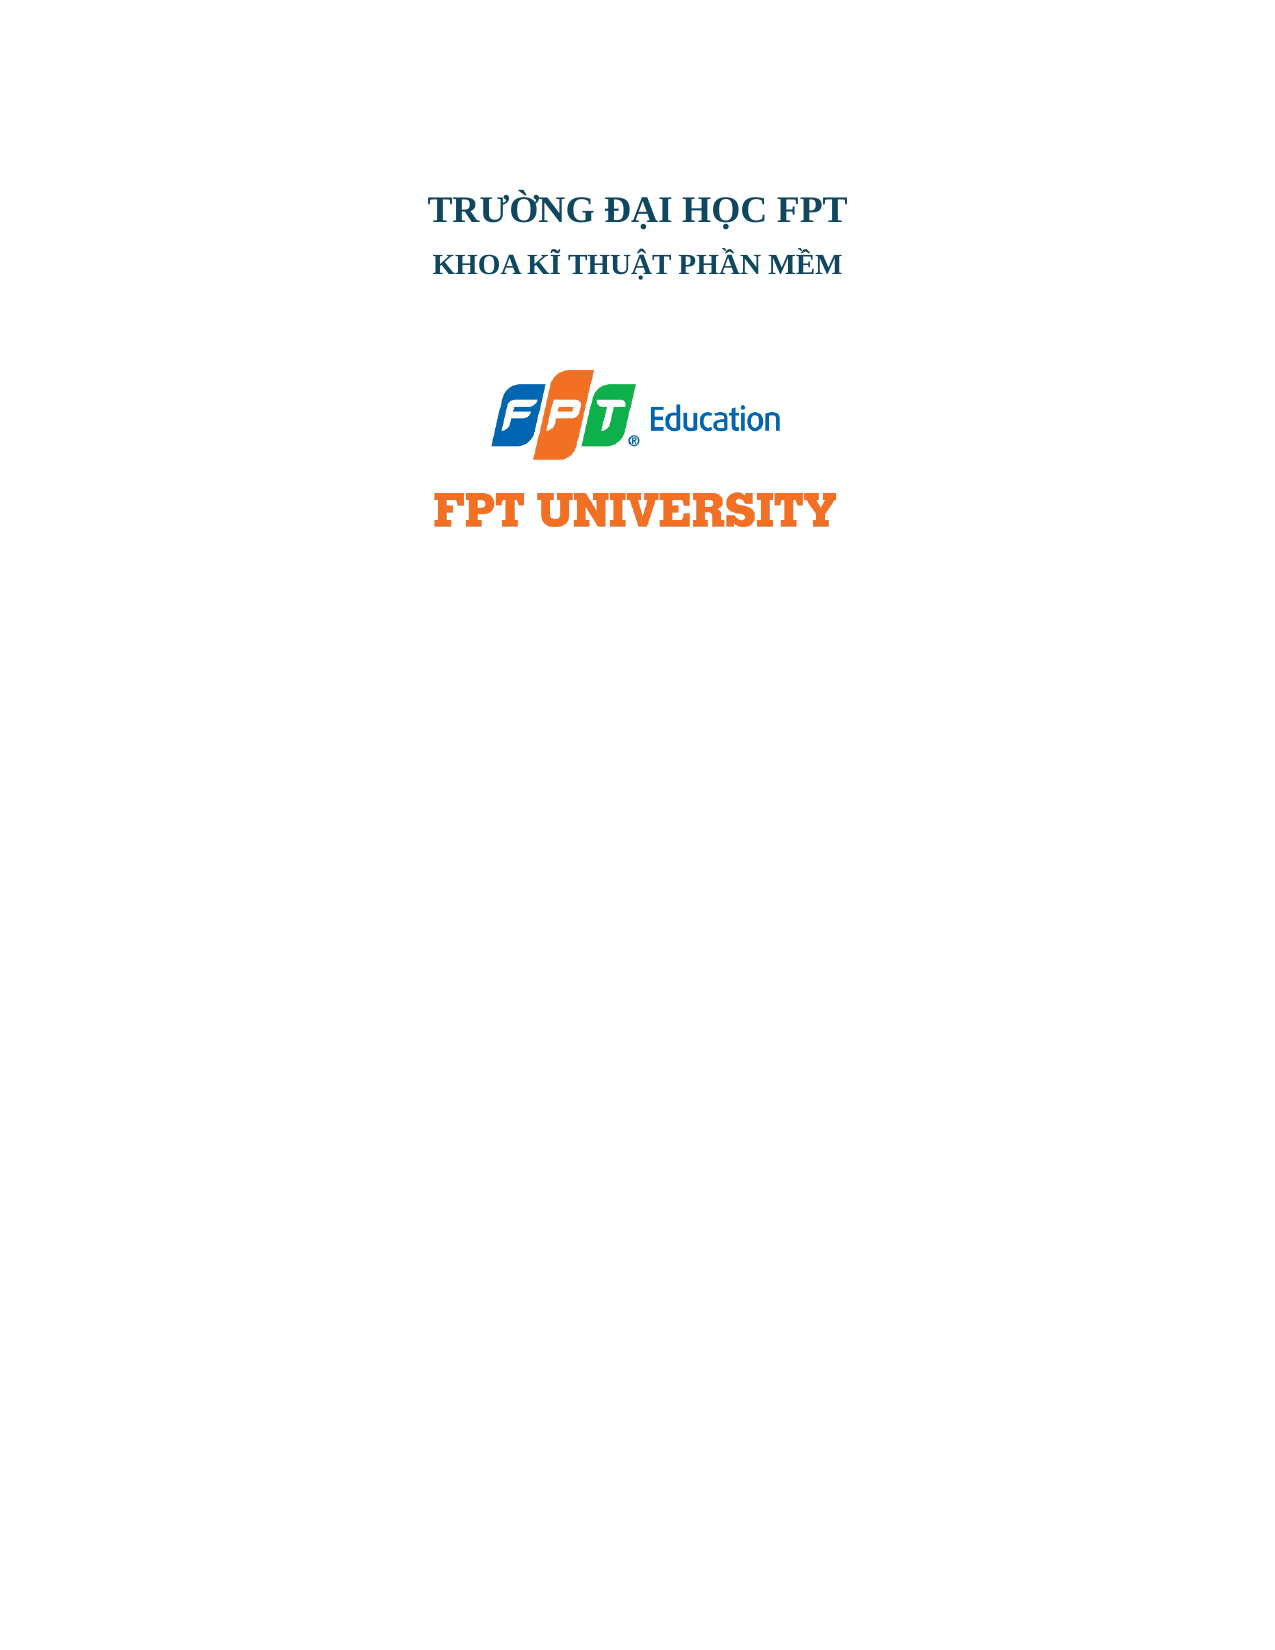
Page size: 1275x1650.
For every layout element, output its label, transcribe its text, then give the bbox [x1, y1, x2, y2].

subtitle TRƯỜNG ĐẠI HỌC FPT KHOA KĨ THUẬT PHẦN MỀM [150, 187, 1125, 281]
picture [434, 370, 837, 527]
